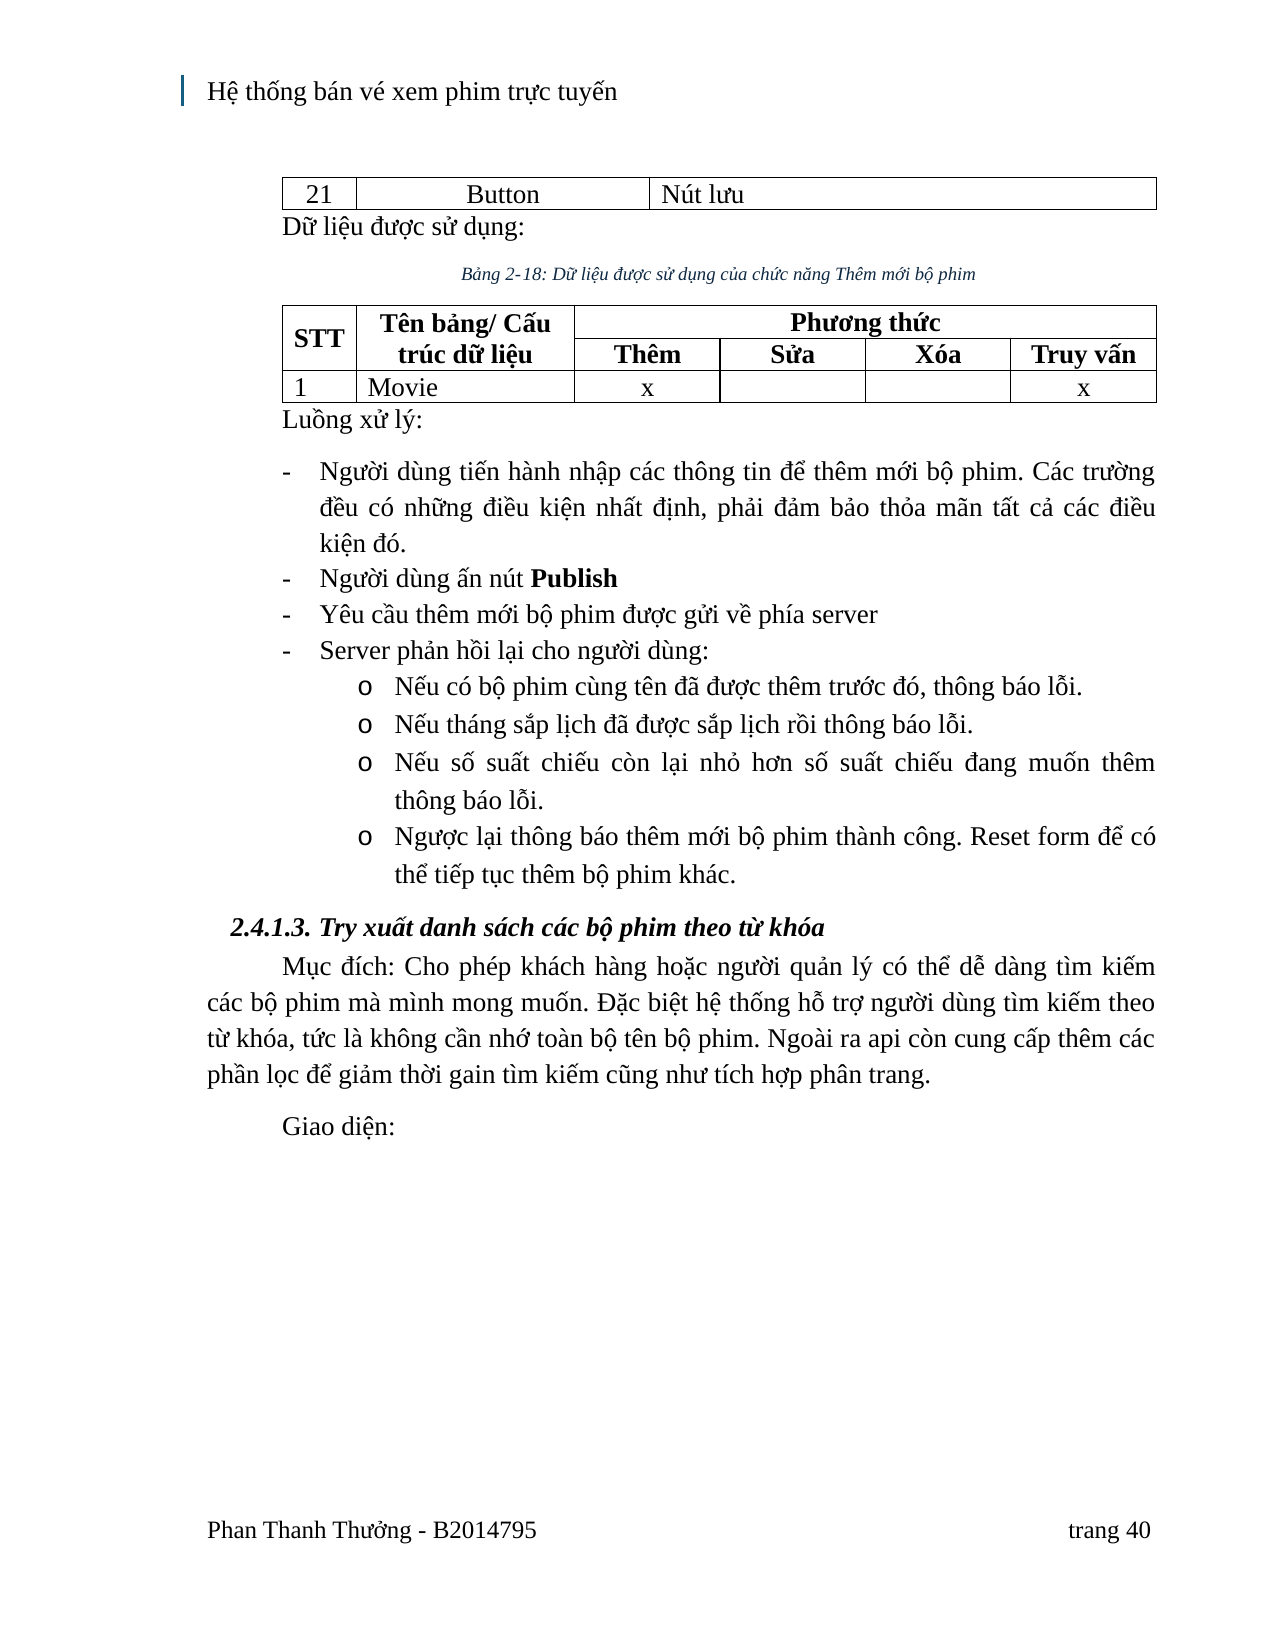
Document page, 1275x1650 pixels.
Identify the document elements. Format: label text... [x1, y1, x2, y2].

text Luồng xử lý: [207, 403, 1157, 434]
table_cell x [1011, 371, 1156, 402]
text Giao diện: [207, 1110, 1157, 1141]
table_header STT [283, 306, 356, 369]
list Server phản hồi lại cho người dùng: [282, 634, 1157, 665]
table_header Phương thức [575, 306, 1156, 337]
text Mục đích: Cho phép khách hàng hoặc người quản lý có thể dễ dàng tìm kiếm các bộ phim mà mình mong muốn. Đặc biệt hệ thống hỗ trợ người dùng tìm kiếm theo từ khóa, tức là không cần nhớ toàn bộ tên bộ phim. Ngoài ra api còn cung cấp thêm các phần lọc để giảm thời gain tìm kiếm cũng như tích hợp phân trang. [207, 951, 1157, 1089]
list Người dùng ấn nút Publish [282, 562, 1157, 593]
table_cell Xóa [866, 339, 1010, 369]
table_cell Sửa [721, 339, 865, 369]
table_cell Button [357, 178, 649, 209]
table_cell [866, 371, 1010, 402]
list Người dùng tiến hành nhập các thông tin để thêm mới bộ phim. Các trường đều có những điều kiện nhất định, phải đảm bảo thỏa mãn tất cả các điều kiện đó. [282, 455, 1157, 558]
table_header Tên bảng/ Cấu trúc dữ liệu [357, 306, 574, 369]
subtitle Try xuất danh sách các bộ phim theo từ khóa [230, 911, 1157, 942]
table_cell 1 [283, 371, 356, 402]
table_cell Thêm [575, 339, 719, 369]
list Nếu tháng sắp lịch đã được sắp lịch rồi thông báo lỗi. [357, 708, 1157, 741]
list Nếu số suất chiếu còn lại nhỏ hơn số suất chiếu đang muốn thêm thông báo lỗi. [357, 746, 1157, 816]
table_cell x [575, 371, 719, 402]
text Dữ liệu được sử dụng: [207, 210, 1157, 242]
list Nếu có bộ phim cùng tên đã được thêm trước đó, thông báo lỗi. [357, 669, 1157, 703]
table_cell Movie [357, 371, 574, 402]
table_cell Truy vấn [1011, 339, 1156, 369]
list Ngược lại thông báo thêm mới bộ phim thành công. Reset form để có thể tiếp tục thêm bộ phim khác. [357, 820, 1157, 889]
list Yêu cầu thêm mới bộ phim được gửi về phía server [282, 598, 1157, 629]
table_cell [721, 371, 865, 402]
table_cell 21 [283, 178, 356, 209]
table_cell Nút lưu [650, 178, 1156, 209]
